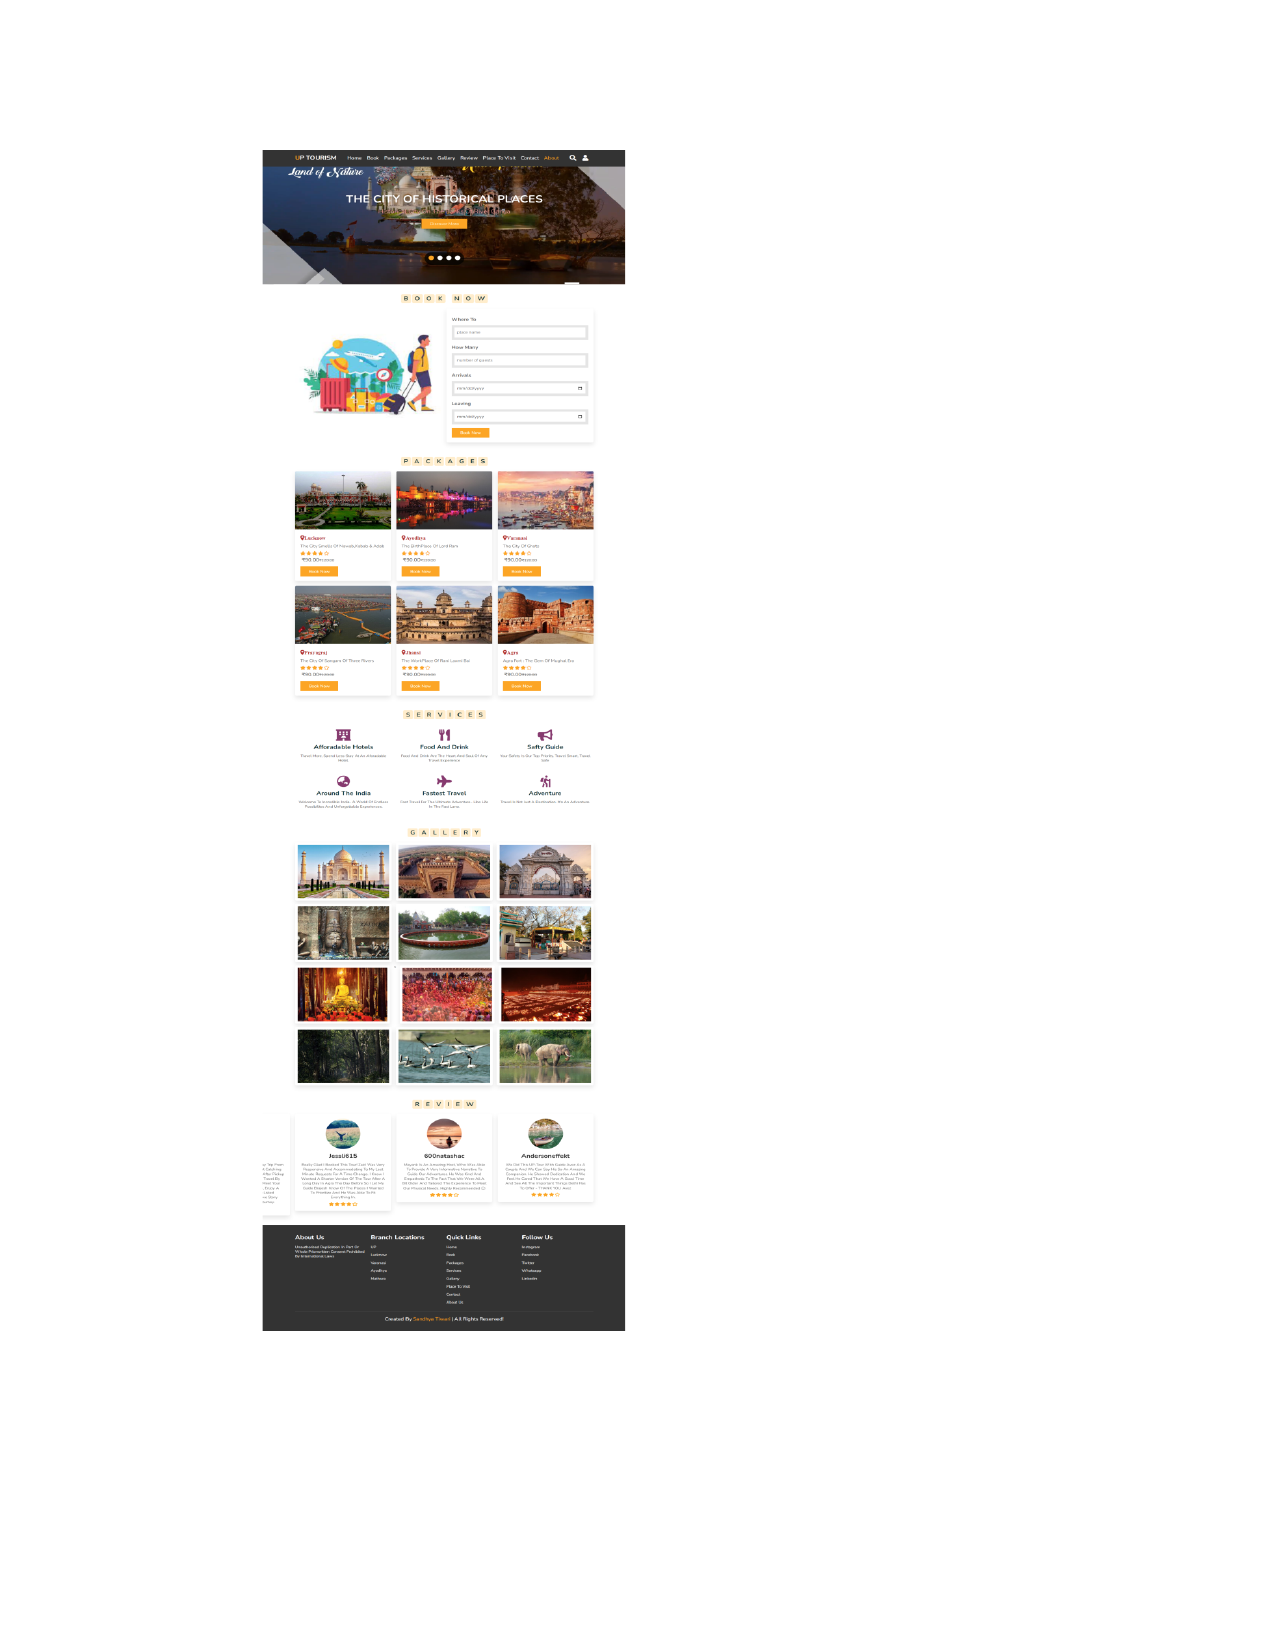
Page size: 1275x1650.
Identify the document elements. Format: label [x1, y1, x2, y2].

picture [262, 150, 625, 1331]
